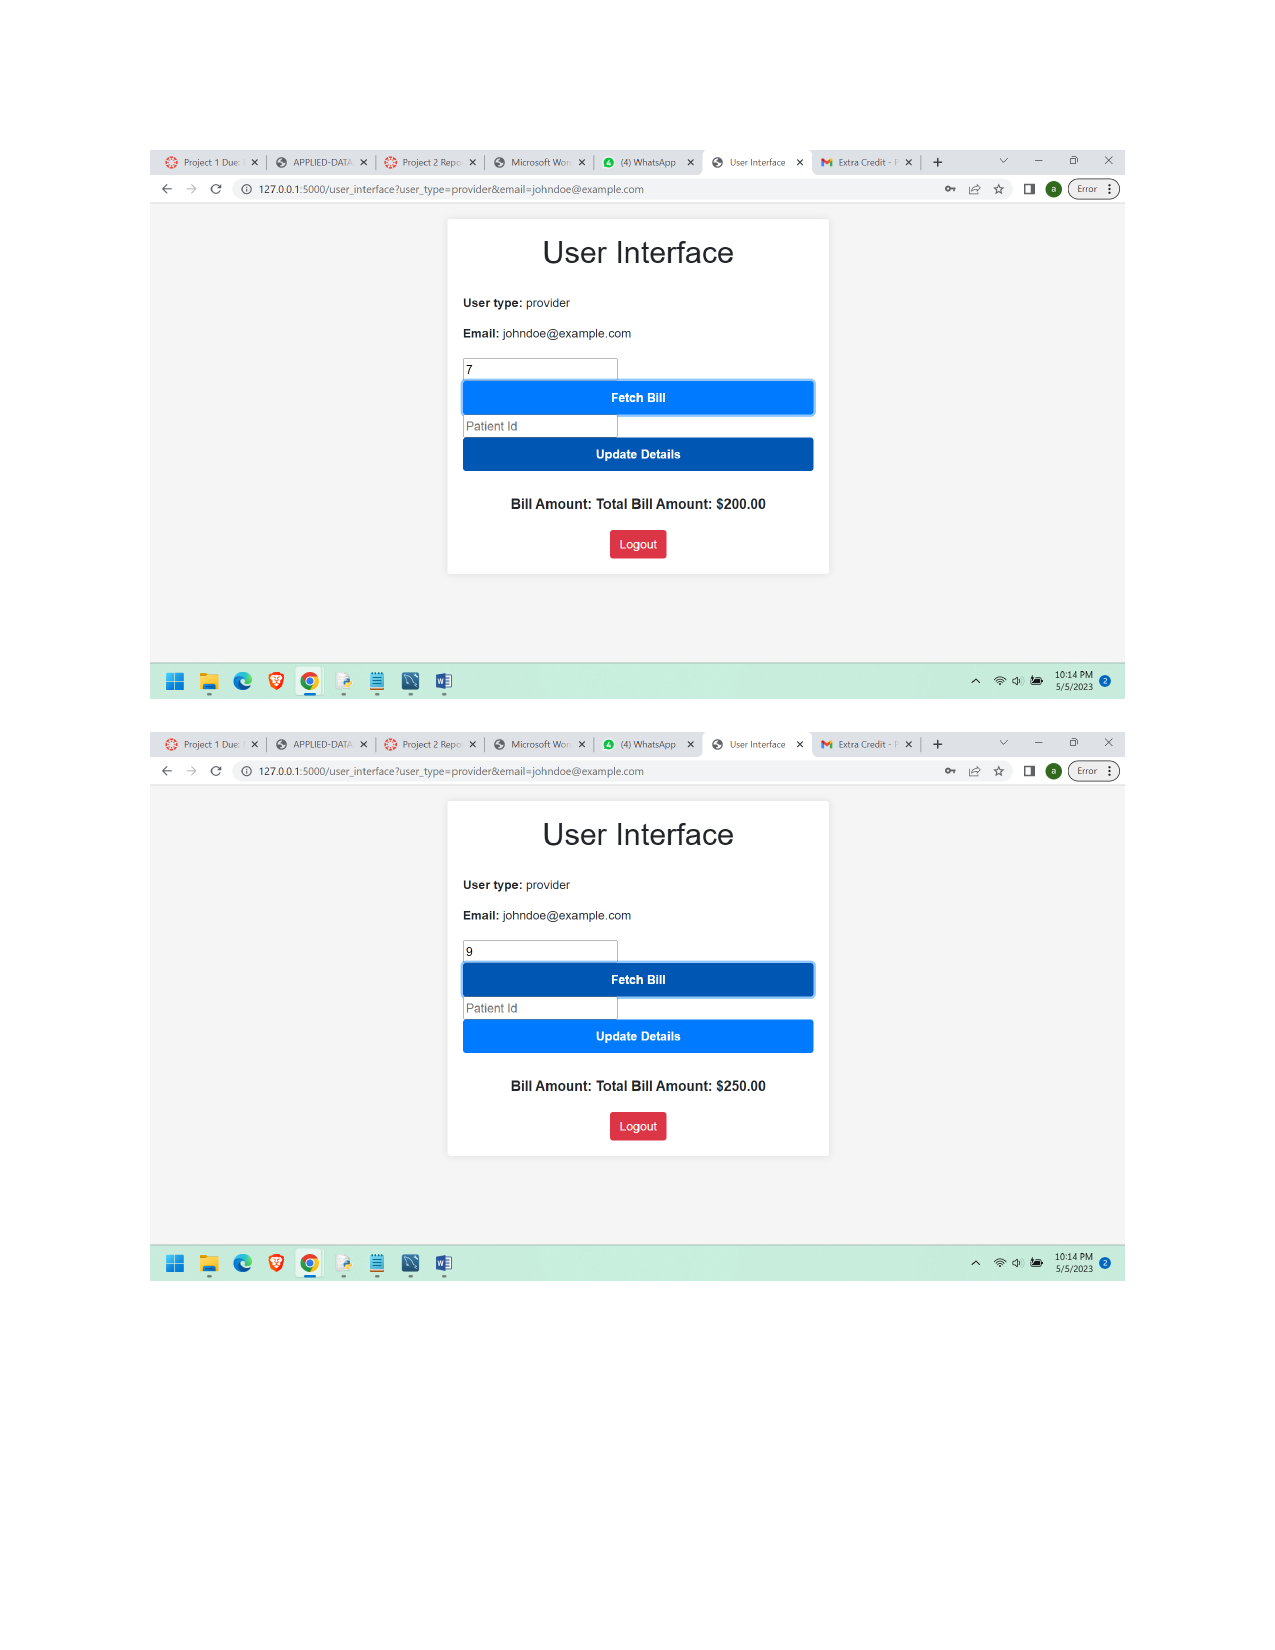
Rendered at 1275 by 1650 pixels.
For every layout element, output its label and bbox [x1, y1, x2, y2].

picture [150, 150, 1125, 699]
picture [150, 732, 1125, 1281]
